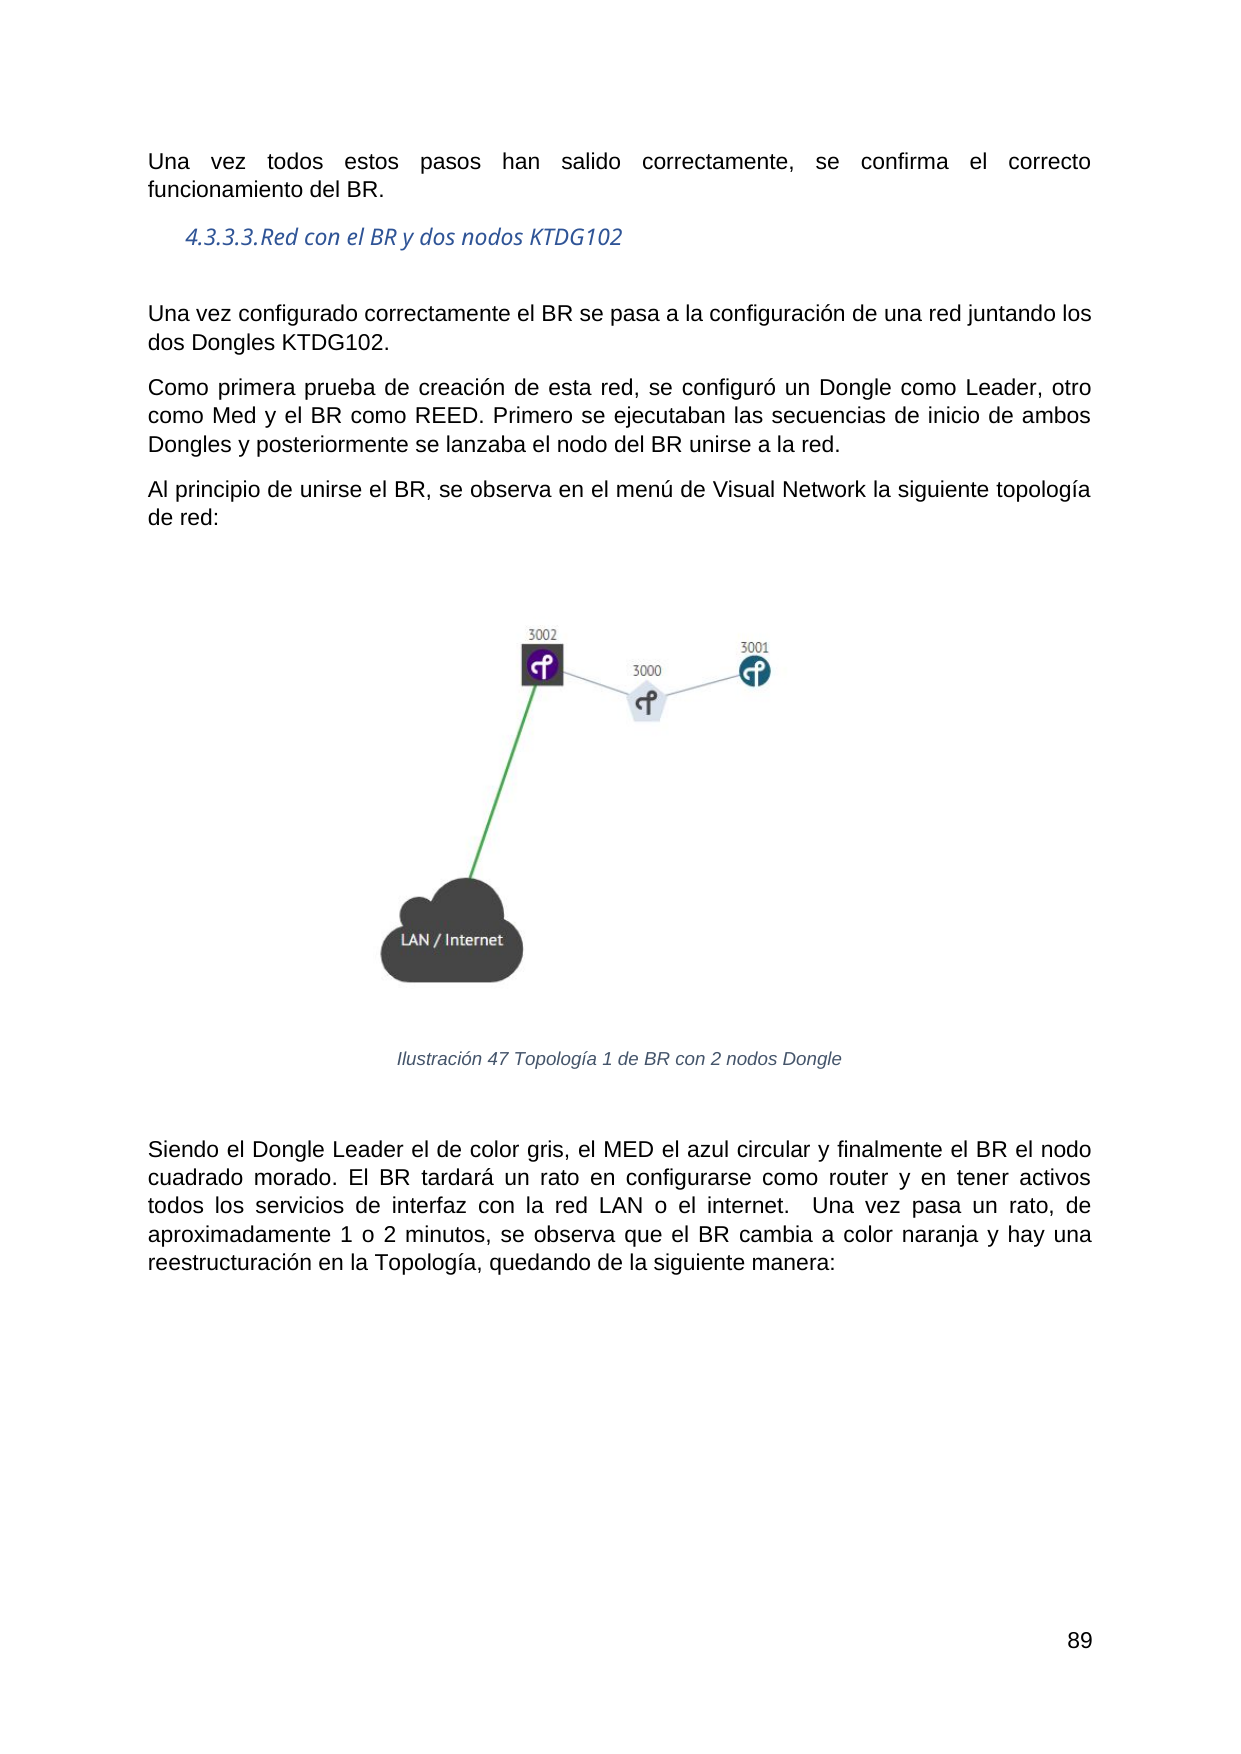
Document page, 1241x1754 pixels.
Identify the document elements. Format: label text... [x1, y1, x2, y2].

text Siendo el Dongle Leader el de color gris, el MED el azul circular y finalmente el BR el nodo cuadrado morado. El BR tardará un rato en configurarse como router y en tener activos todos los servicios de interfaz con la red LAN o el internet. Una vez pasa un rato, de aproximadamente 1 o 2 minutos, se observa que el BR cambia a color naranja y hay una reestructuración en la Topología, quedando de la siguiente manera: [148, 1136, 1092, 1276]
subtitle Red con el BR y dos nodos KTDG102 [185, 221, 1092, 252]
text Una vez todos estos pasos han salido correctamente, se confirma el correcto funcionamiento del BR. [148, 148, 1092, 202]
text Como primera prueba de creación de esta red, se configuró un Dongle como Leader, otro como Med y el BR como REED. Primero se ejecutaban las secuencias de inicio de ambos Dongles y posteriormente se lanzaba el nodo del BR unirse a la red. [148, 374, 1092, 457]
picture [314, 549, 927, 1030]
text Al principio de unirse el BR, se observa en el menú de Visual Network la siguiente topología de red: [148, 476, 1092, 530]
text Ilustración 47 Topología 1 de BR con 2 nodos Dongle [148, 1048, 1092, 1070]
text Una vez configurado correctamente el BR se pasa a la configuración de una red juntando los dos Dongles KTDG102. [148, 300, 1092, 355]
